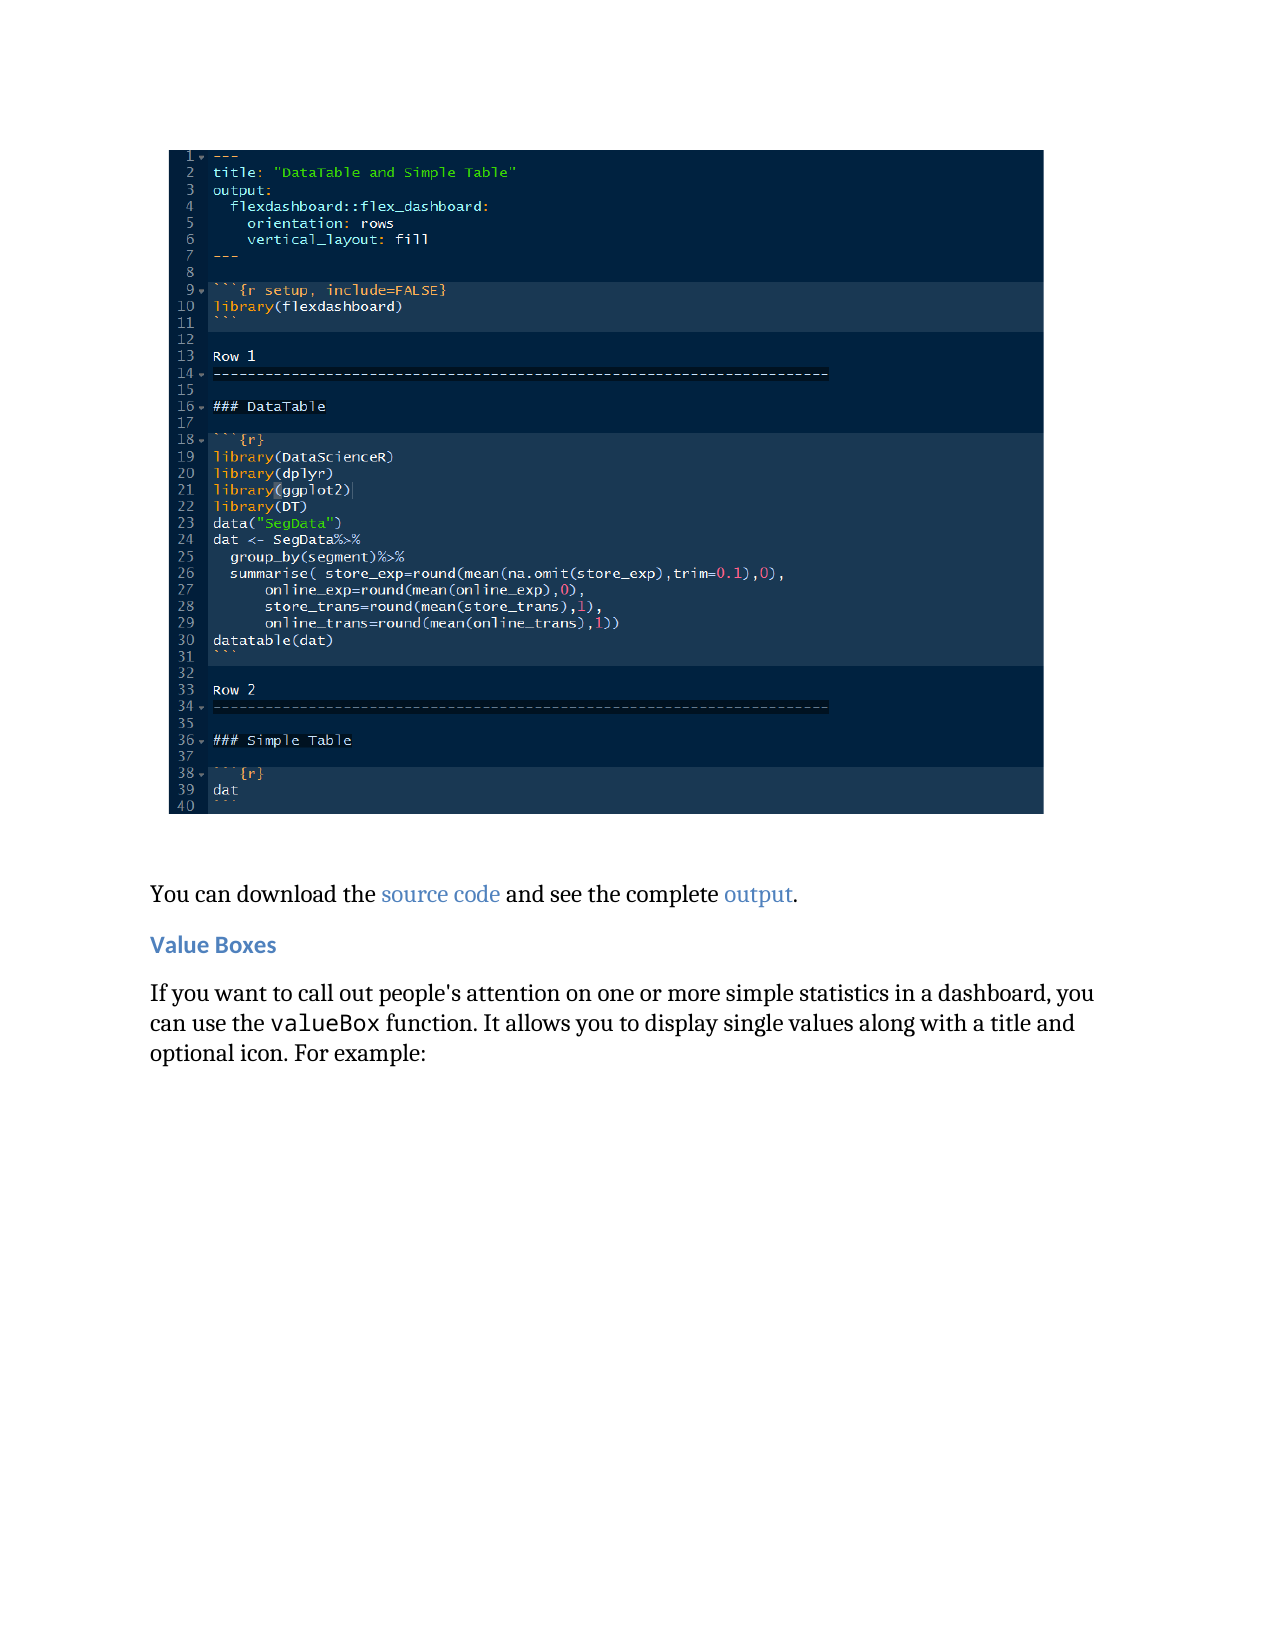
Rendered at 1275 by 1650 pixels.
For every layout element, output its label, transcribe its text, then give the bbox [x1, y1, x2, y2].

text If you want to call out people's attention on one or more simple statistics in a dashboard, you can use the valueBox function. It allows you to display single values along with a title and optional icon. For example: [150, 978, 1125, 1067]
subtitle Value Boxes [150, 929, 1125, 960]
picture [168, 150, 1044, 814]
text You can download the source code and see the complete output. [150, 880, 1125, 908]
